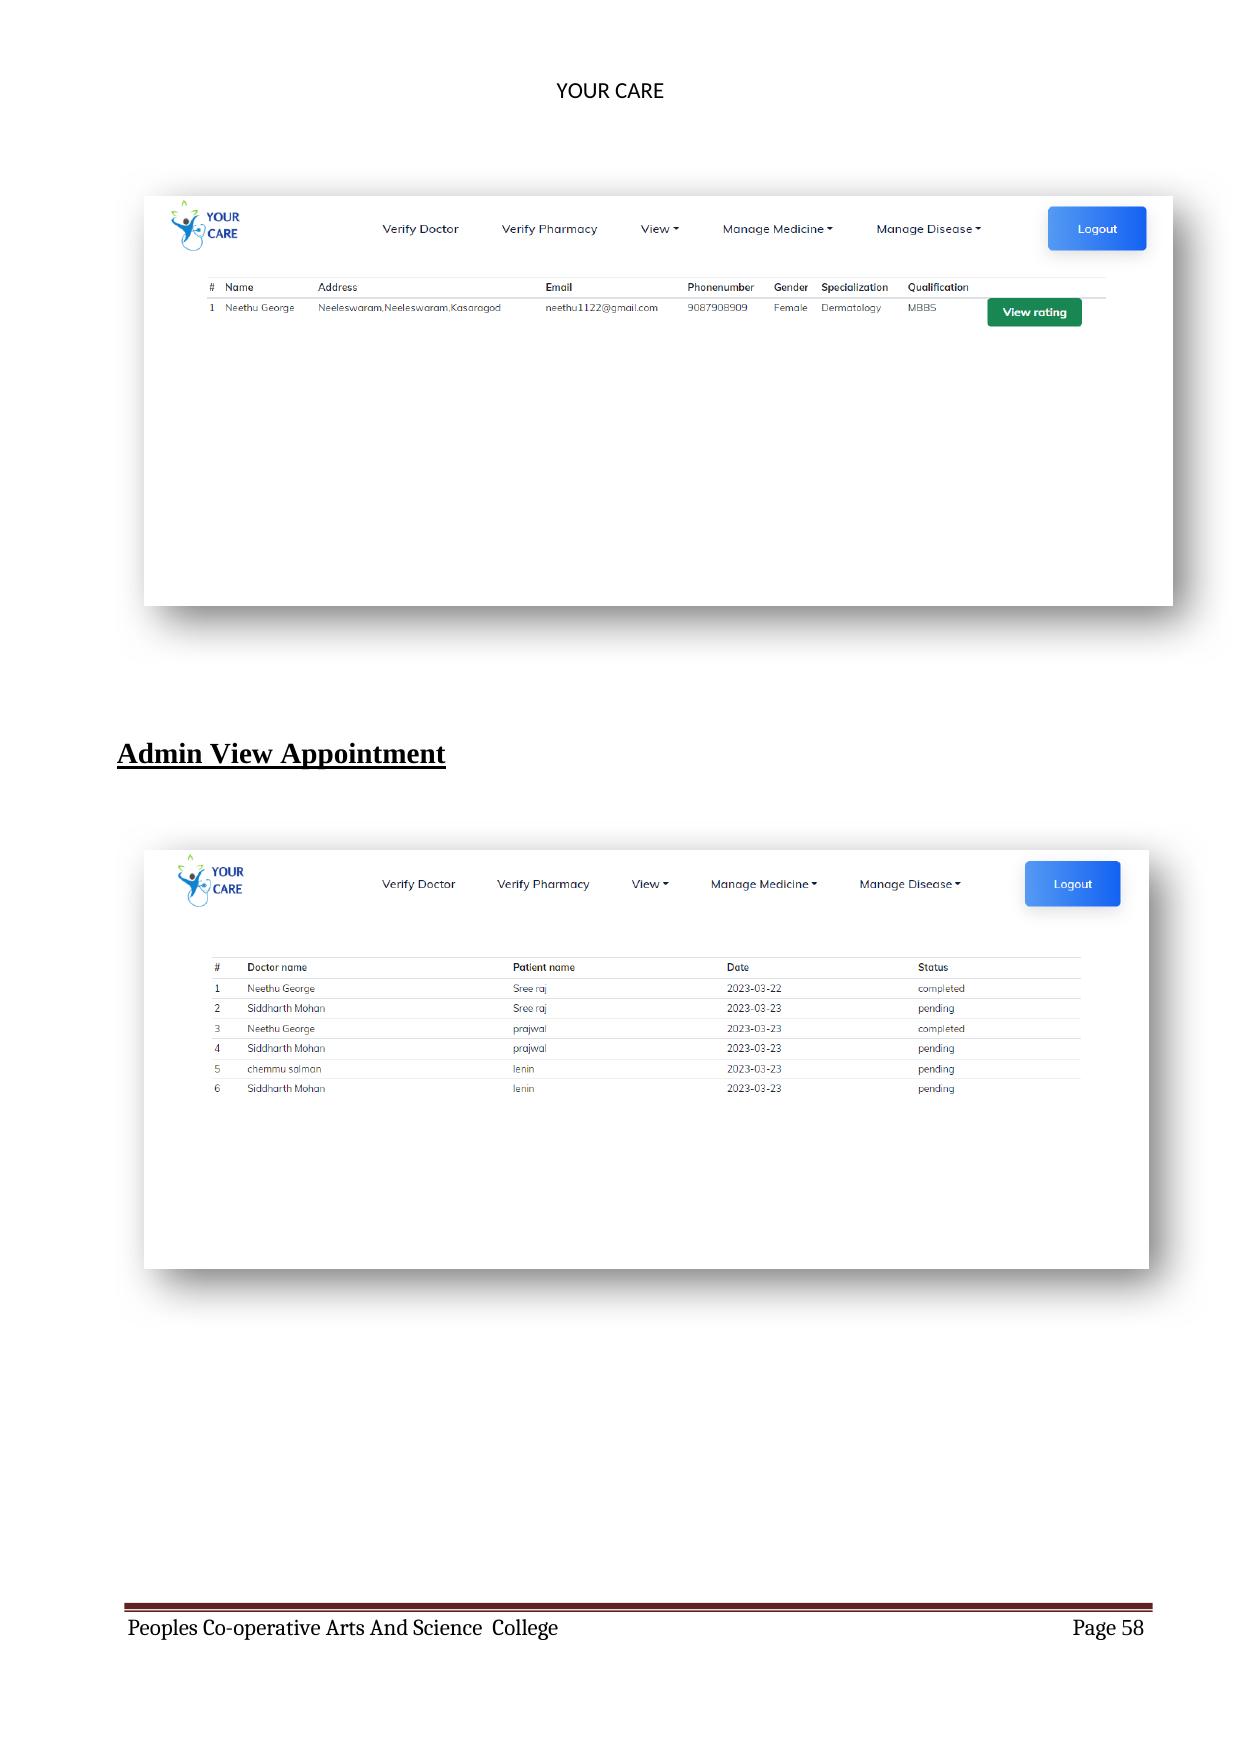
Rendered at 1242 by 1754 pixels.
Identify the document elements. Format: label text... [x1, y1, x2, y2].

picture [144, 196, 1173, 606]
picture [144, 850, 1149, 1269]
text Admin View Appointment [117, 737, 1196, 770]
